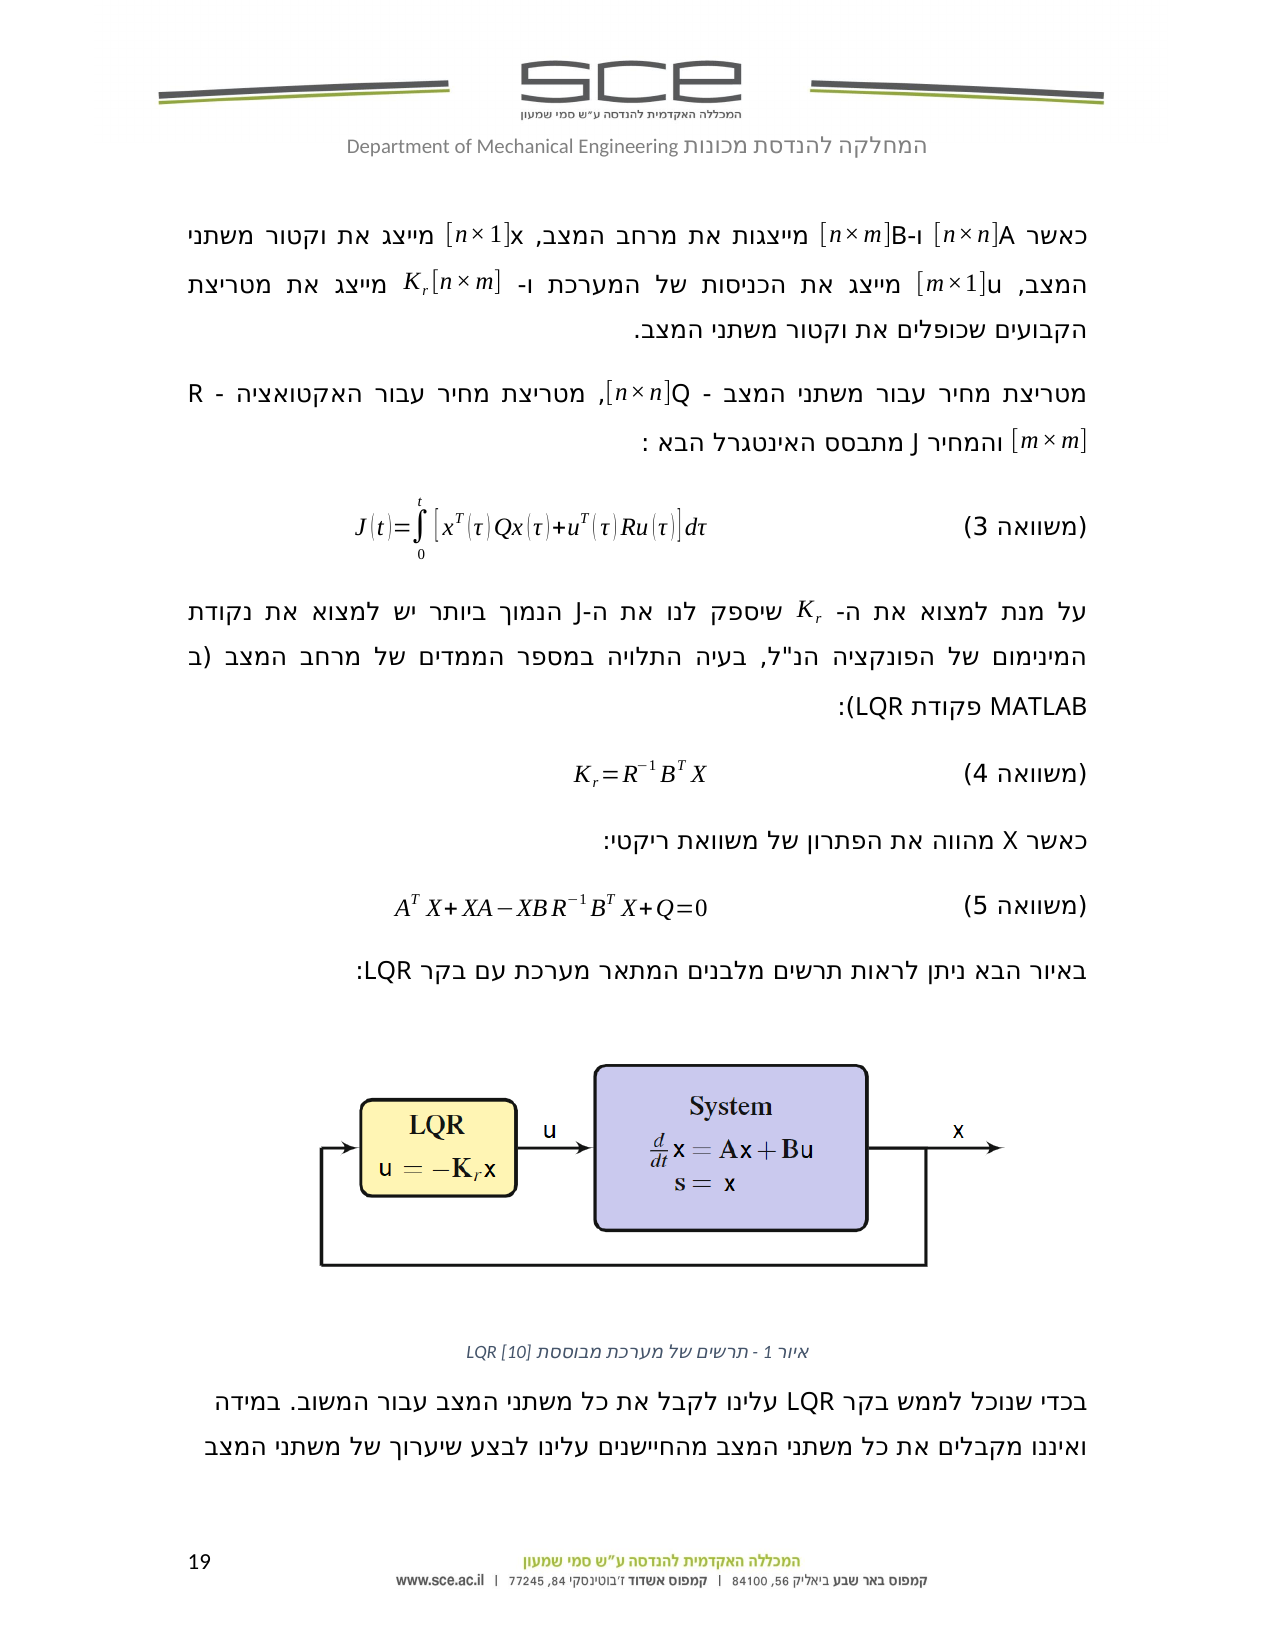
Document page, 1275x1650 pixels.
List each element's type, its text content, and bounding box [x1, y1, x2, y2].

text (משוואה 4) [187, 756, 1087, 791]
picture [211, 1508, 1112, 1640]
text כאשר X מהווה את הפתרון של משוואת ריקטי: [187, 822, 1087, 857]
text (משוואה 3) [187, 492, 1087, 563]
picture [256, 1028, 1028, 1310]
text מטריצת מחיר עבור משתני המצב - Q, מטריצת מחיר עבור האקטואציה - R והמחיר J מתבסס האינטגרל הבא : [187, 376, 1087, 458]
picture [94, 0, 1168, 143]
text על מנת למצוא את ה- שיספק לנו את ה-J הנמוך ביותר יש למצוא את נקודת המינימום של הפונקציה הנ"ל, בעיה התלויה במספר הממדים של מרחב המצב (בMATLAB פקודת LQR): [187, 594, 1087, 723]
text (משוואה 5) [187, 890, 1087, 921]
text כאשר A ו-B מייצגות את מרחב המצב, x מייצג את וקטור משתני המצב, u מייצג את הכניסות של המערכת ו- מייצג את מטריצת הקבועים שכופלים את וקטור משתני המצב. [187, 218, 1087, 344]
text באיור הבא ניתן לראות תרשים מלבנים המתאר מערכת עם בקר LQR: [187, 953, 1087, 987]
